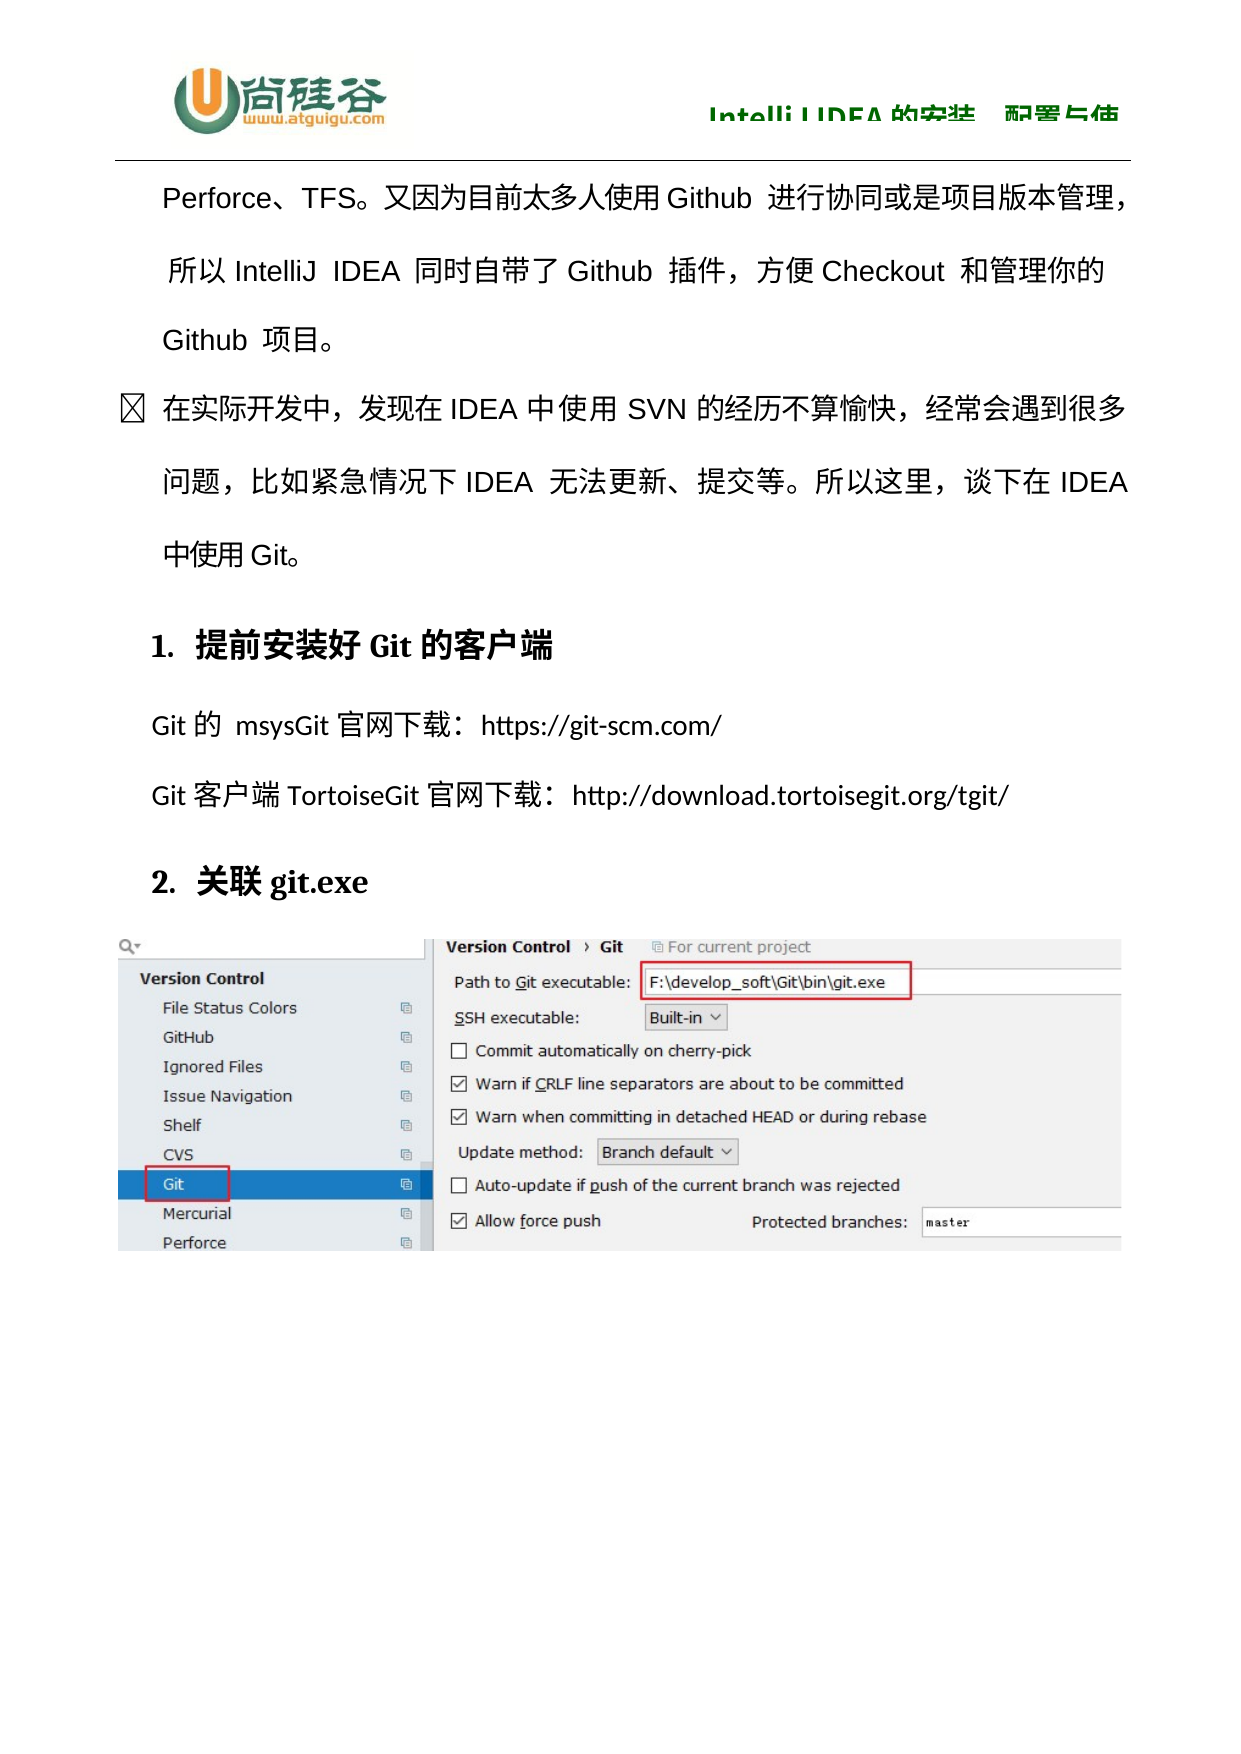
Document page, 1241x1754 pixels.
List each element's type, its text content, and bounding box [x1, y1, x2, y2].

text Git 客户端 TortoiseGit 官网下载：http://download.tortoisegit.org/tgit/ [151, 772, 1213, 814]
text Git 的msysGit 官网下载：https://git-scm.com/ [151, 702, 1213, 744]
subtitle 提前安装好 Git 的客户端 [151, 618, 1213, 667]
text Github 项目。 [162, 321, 1213, 358]
picture [118, 939, 1122, 1251]
subtitle 关联 git.exe [151, 855, 1213, 903]
picture [170, 50, 414, 149]
list 在实际开发中，发现在 IDEA 中使用SVN 的经历不算愉快，经常会遇到很多问题，比如紧急情况下 IDEA 无法更新、提交等。所以这里，谈下在 IDEA 中使用 Git。 [118, 386, 1128, 574]
text Perforce、TFS。又因为目前太多人使用 Github 进行协同或是项目版本管理， 所以 IntelliJ IDEA 同时自带了 Github 插件，方便 Checkout 和管理你的 [162, 174, 1142, 290]
